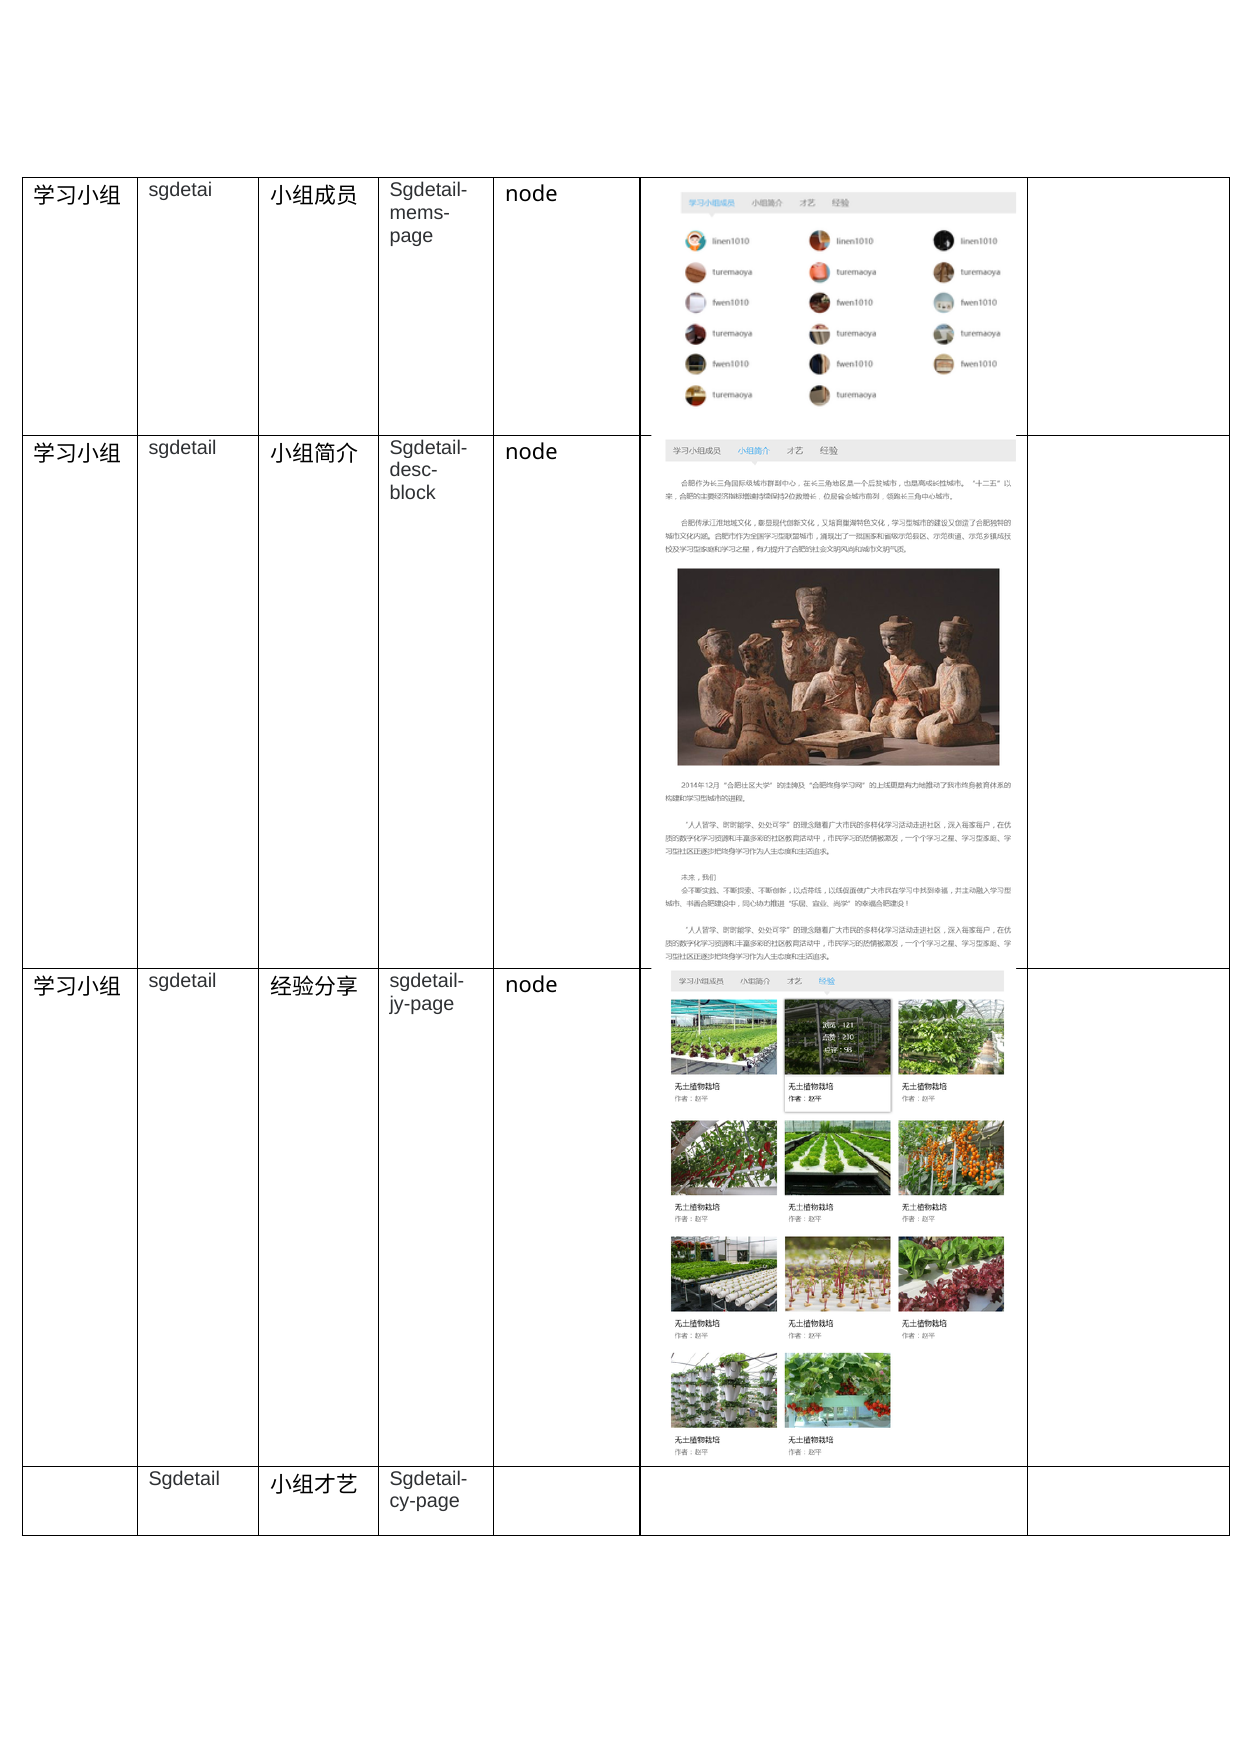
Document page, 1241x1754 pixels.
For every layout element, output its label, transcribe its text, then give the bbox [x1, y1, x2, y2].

table_cell 小组成员 [259, 178, 378, 434]
table_cell 学习小组 [23, 969, 137, 1466]
table_cell node [494, 436, 639, 968]
table_cell [1028, 1467, 1229, 1535]
table_cell [641, 178, 651, 434]
table_cell [494, 1467, 639, 1535]
table_cell sgdetail [138, 436, 258, 968]
table_cell [641, 436, 651, 968]
table_cell 学习小组 [23, 178, 137, 434]
table_cell sgdetai [138, 178, 258, 434]
table_cell [23, 1467, 137, 1535]
table_cell sgdetail-jy-page [379, 969, 493, 1466]
table_cell [1017, 178, 1027, 434]
table_cell 小组才艺 [259, 1467, 378, 1535]
table_cell 经验分享 [259, 969, 378, 1466]
table_cell [1028, 436, 1229, 968]
table_cell Sgdetail [138, 1467, 258, 1535]
table_cell sgdetail [138, 969, 258, 1466]
table_cell Sgdetail-desc-block [379, 436, 493, 968]
table_cell [641, 1467, 1027, 1535]
table_cell 小组简介 [259, 436, 378, 968]
table_cell node [494, 969, 639, 1466]
table_cell node [494, 178, 639, 434]
table_cell Sgdetail-cy-page [379, 1467, 493, 1535]
table_cell [1028, 178, 1229, 434]
table_cell [1028, 969, 1229, 1466]
table_cell 学习小组 [23, 436, 137, 968]
picture [651, 178, 1017, 1466]
table_cell [1017, 436, 1027, 968]
table_cell [641, 969, 651, 1466]
table_cell [1017, 969, 1027, 1466]
table_cell Sgdetail-mems-page [379, 178, 493, 434]
